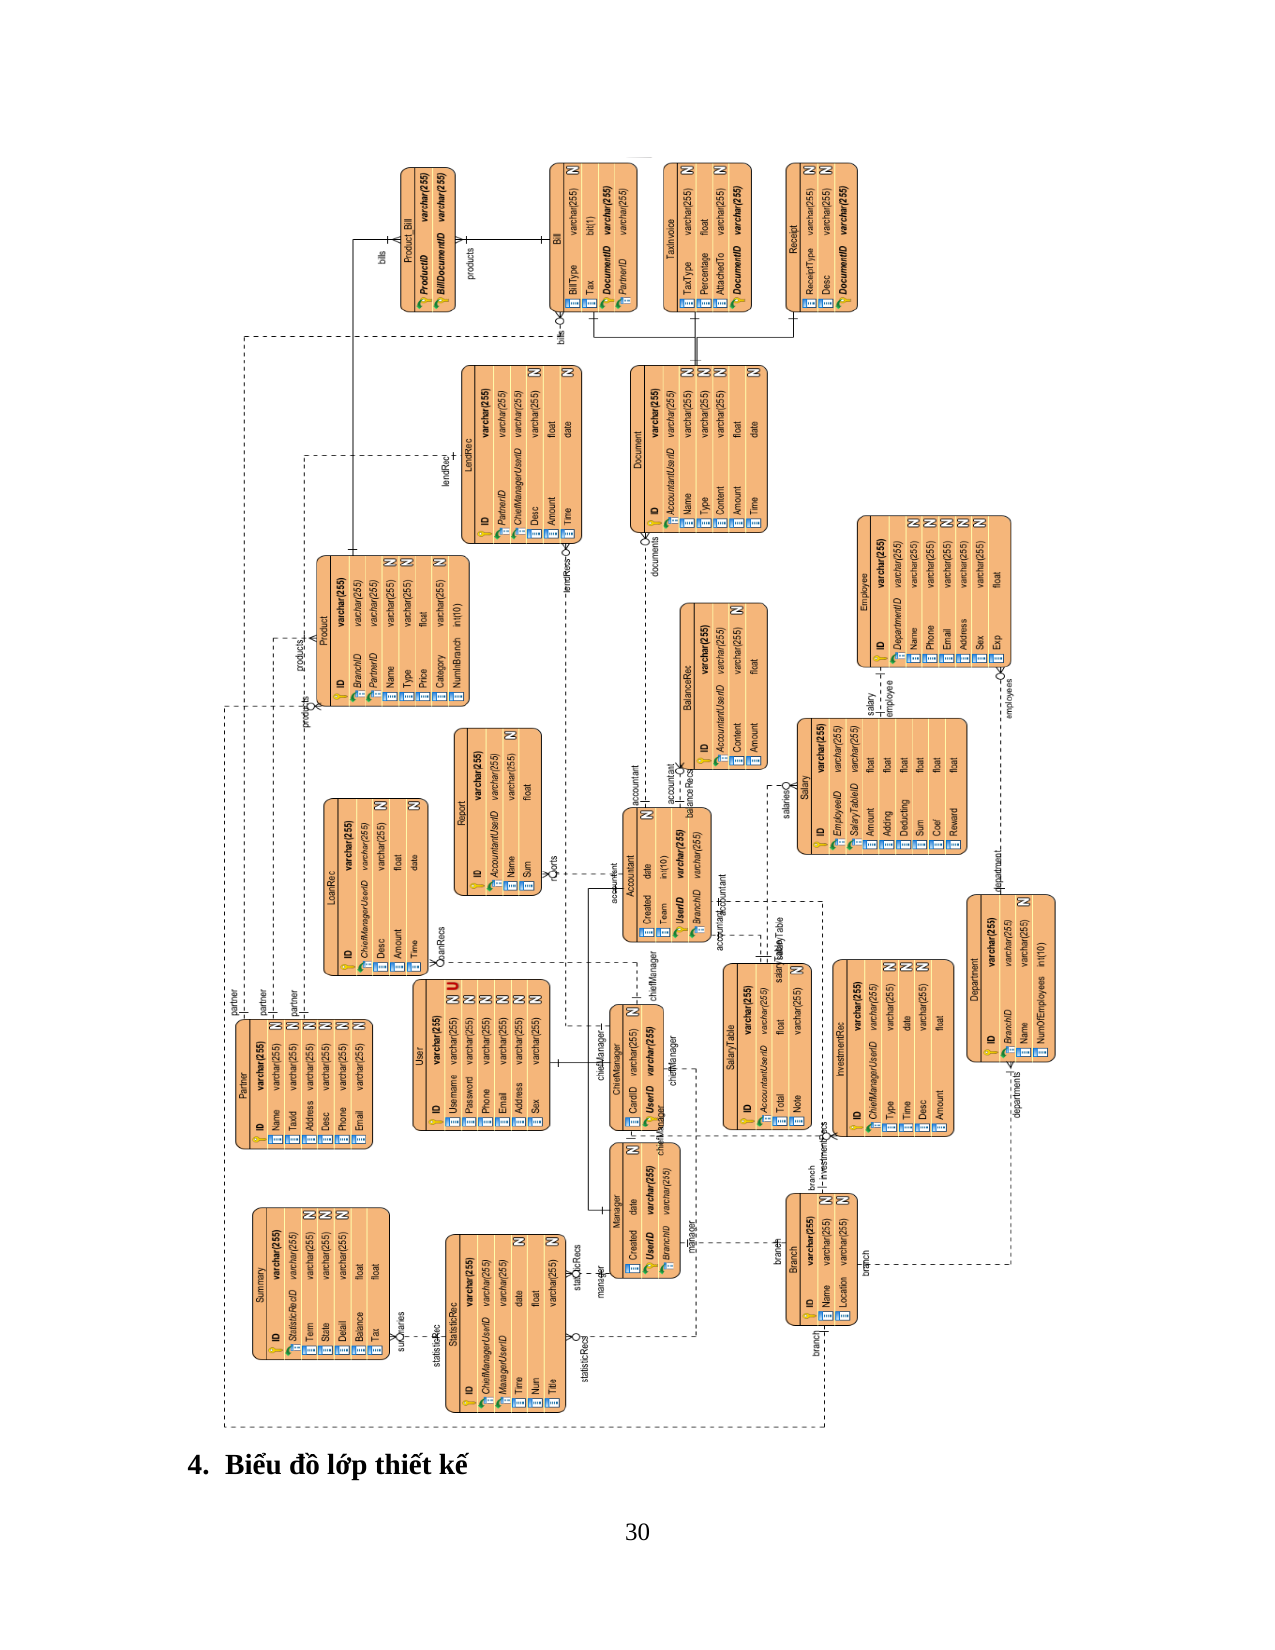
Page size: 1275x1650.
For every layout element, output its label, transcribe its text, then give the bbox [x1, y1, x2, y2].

list Biểu đồ lớp thiết kế [187, 1447, 1125, 1481]
picture [218, 158, 1061, 1432]
